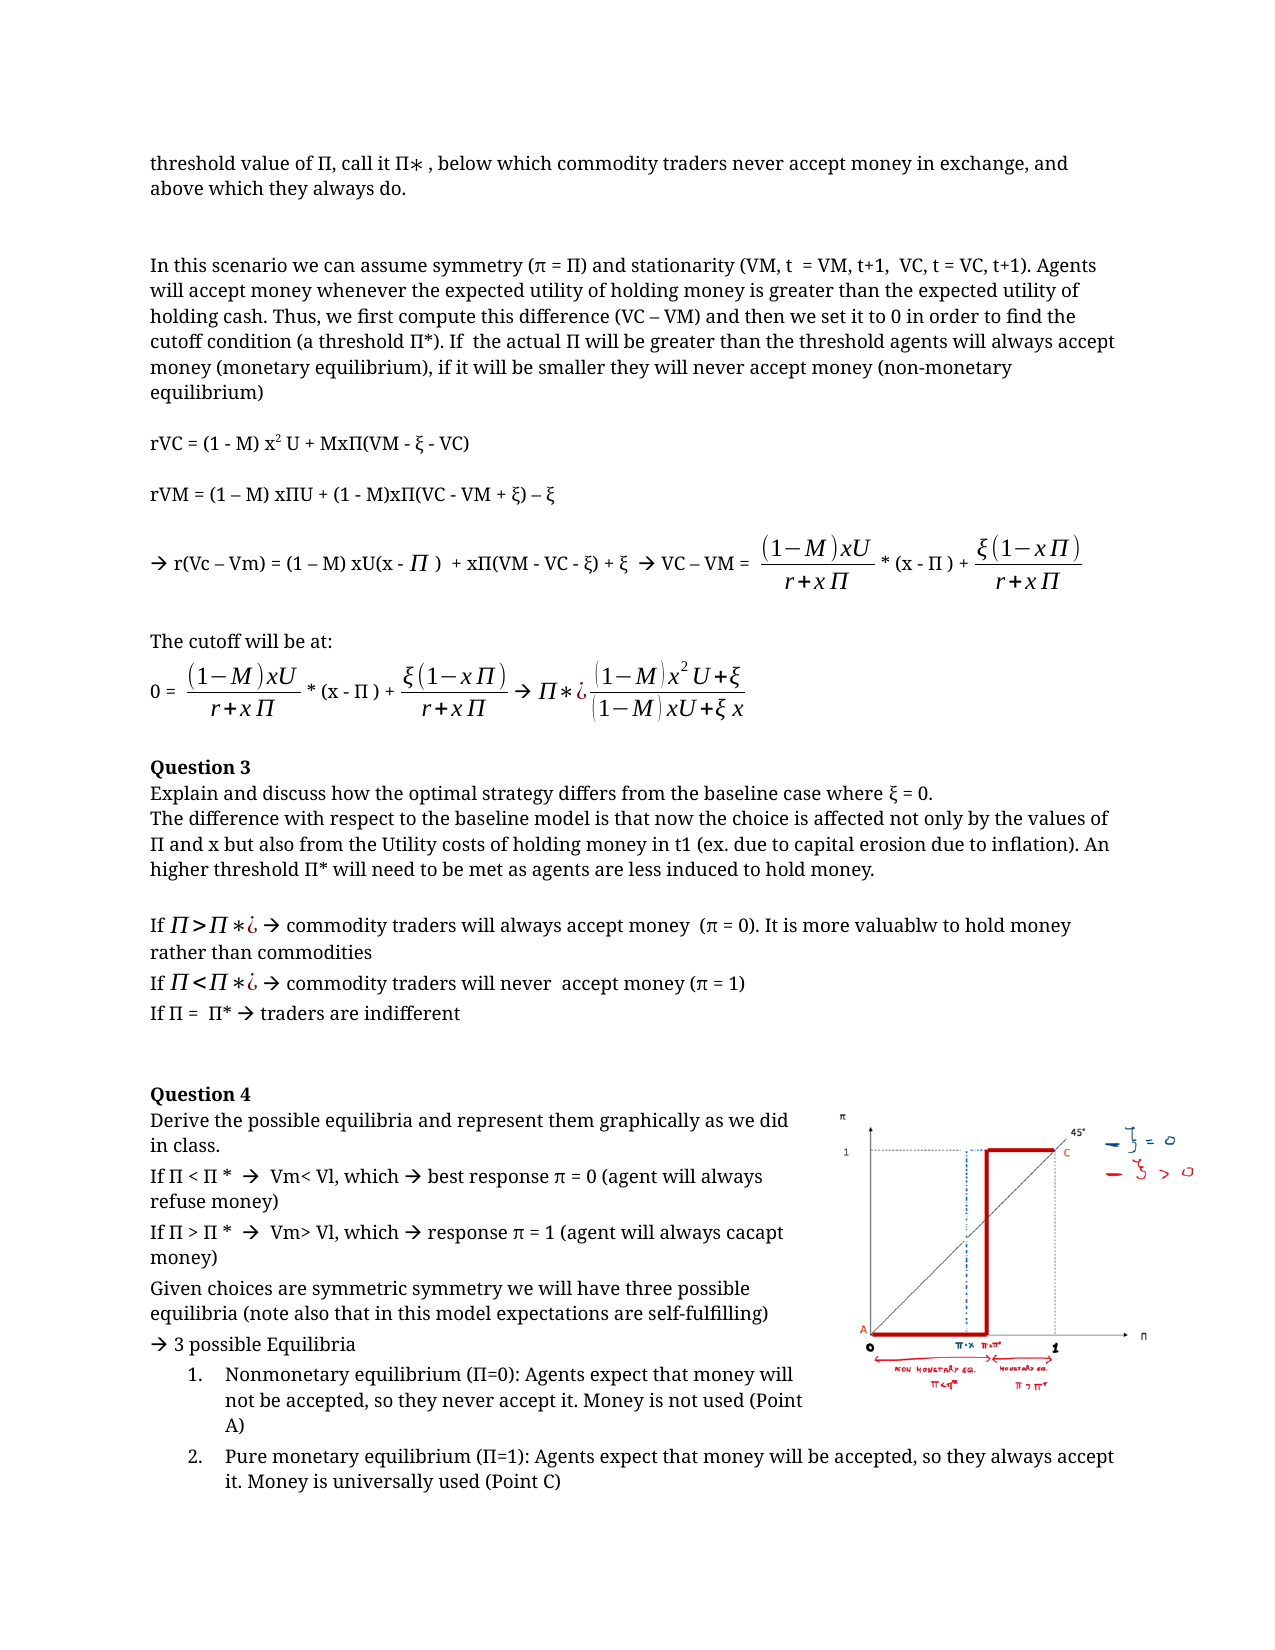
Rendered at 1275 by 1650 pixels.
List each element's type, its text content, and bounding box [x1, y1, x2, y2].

text rVM = (1 – M) xΠU + (1 - M)xΠ(VC - VM + ξ) – ξ [150, 482, 1125, 507]
text If Π > Π * Vm> Vl, which response π = 1 (agent will always cacapt money) [150, 1219, 821, 1270]
text If Π < Π * Vm< Vl, which best response π = 0 (agent will always refuse money) [150, 1163, 821, 1214]
text Explain and discuss how the optimal strategy differs from the baseline case where ξ = 0. [150, 780, 1125, 805]
text Question 3 [150, 754, 1125, 780]
text The difference with respect to the baseline model is that now the choice is affected not only by the values of Π and x but also from the Utility costs of holding money in t1 (ex. due to capital erosion due to inflation). An higher threshold Π* will need to be met as agents are less induced to hold money. [150, 805, 1125, 882]
text If Π = Π* traders are indifferent [150, 1001, 1125, 1026]
text If commodity traders will always accept money (π = 0). It is more valuablw to hold money rather than commodities [150, 912, 1125, 965]
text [150, 150, 1125, 201]
text r(Vc – Vm) = (1 – M) xU(x - ) + xΠ(VM - VC - ξ) + ξ VC – VM = * (x - Π ) + [150, 533, 1125, 594]
text Derive the possible equilibria and represent them graphically as we did in class. [150, 1107, 821, 1158]
text The cutoff will be at: [150, 628, 1125, 653]
text 3 possible Equilibria [150, 1331, 821, 1357]
text In this scenario we can assume symmetry (π = Π) and stationarity (VM, t = VM, t+1, VC, t = VC, t+1). Agents will accept money whenever the expected utility of holding money is greater than the expected utility of holding cash. Thus, we first compute this difference (VC – VM) and then we set it to 0 in order to find the cutoff condition (a threshold Π*). If the actual Π will be greater than the threshold agents will always accept money (monetary equilibrium), if it will be smaller they will never accept money (non-monetary equilibrium) [150, 252, 1125, 405]
text Question 4 [150, 1081, 1125, 1107]
text Given choices are symmetric symmetry we will have three possible equilibria (note also that in this model expectations are self-fulfilling) [150, 1275, 821, 1326]
text rVC = (1 - M) x2 U + MxΠ(VM - ξ - VC) [150, 431, 1125, 456]
list Nonmonetary equilibrium (Π=0): Agents expect that money will not be accepted, so they never accept it. Money is not used (Point A) [187, 1362, 1125, 1438]
text 0 = * (x - Π ) + [150, 658, 1125, 724]
text If commodity traders will never accept money (π = 1) [150, 969, 1125, 996]
list Pure monetary equilibrium (Π=1): Agents expect that money will be accepted, so they always accept it. Money is universally used (Point C) [187, 1443, 1125, 1494]
picture [821, 1097, 1194, 1394]
